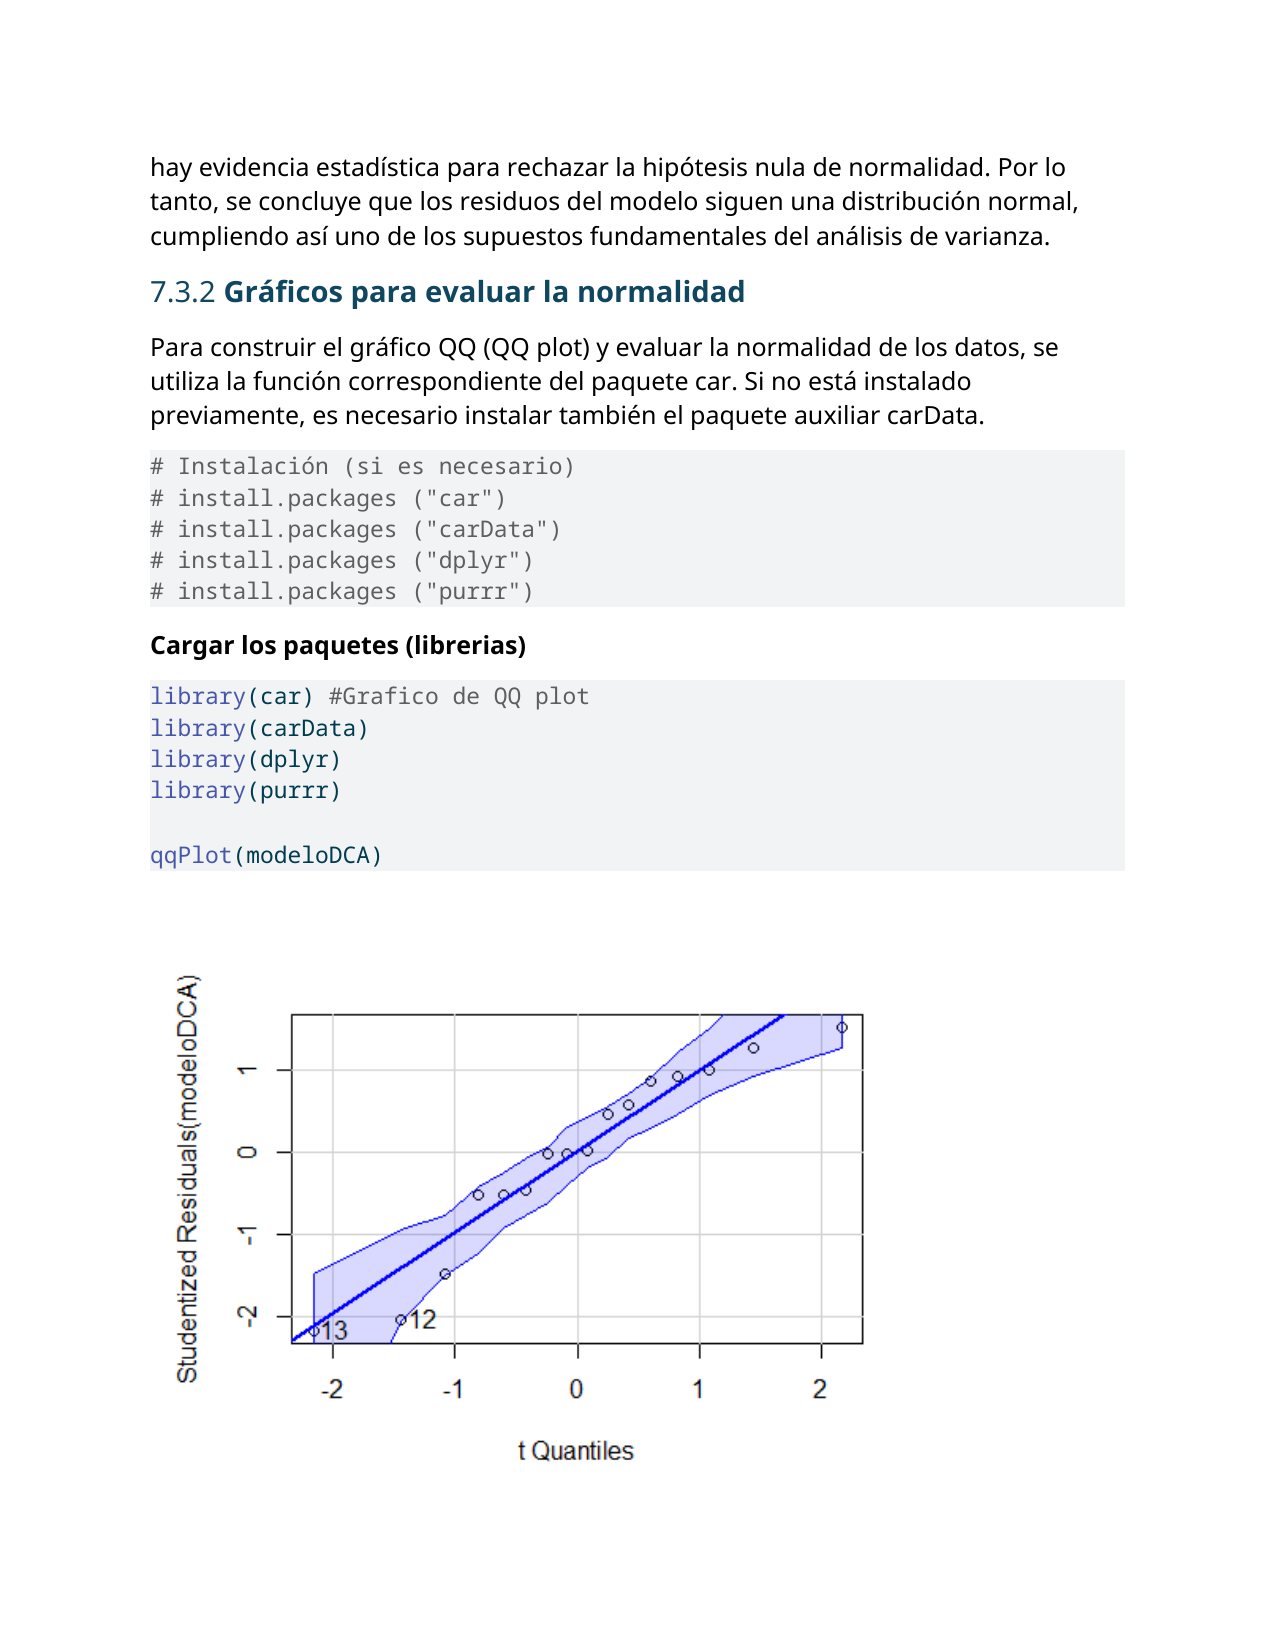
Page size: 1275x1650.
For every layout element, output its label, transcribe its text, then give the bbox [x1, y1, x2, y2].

text library(car) #Grafico de QQ plot library(carData) library(dplyr) library(purrr) qqPlot(modeloDCA) [150, 680, 1125, 871]
text # Instalación (si es necesario) # install.packages ("car") # install.packages ("carData") # install.packages ("dplyr") # install.packages ("purrr") [507, 450, 1125, 607]
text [150, 150, 1125, 252]
subtitle 7.3.2 Gráficos para evaluar la normalidad [150, 271, 1125, 311]
picture [168, 891, 927, 1498]
text Para construir el gráfico QQ (QQ plot) y evaluar la normalidad de los datos, se utiliza la función correspondiente del paquete car. Si no está instalado previamente, es necesario instalar también el paquete auxiliar carData. [150, 329, 1125, 432]
text Cargar los paquetes (librerias) [150, 627, 1125, 661]
